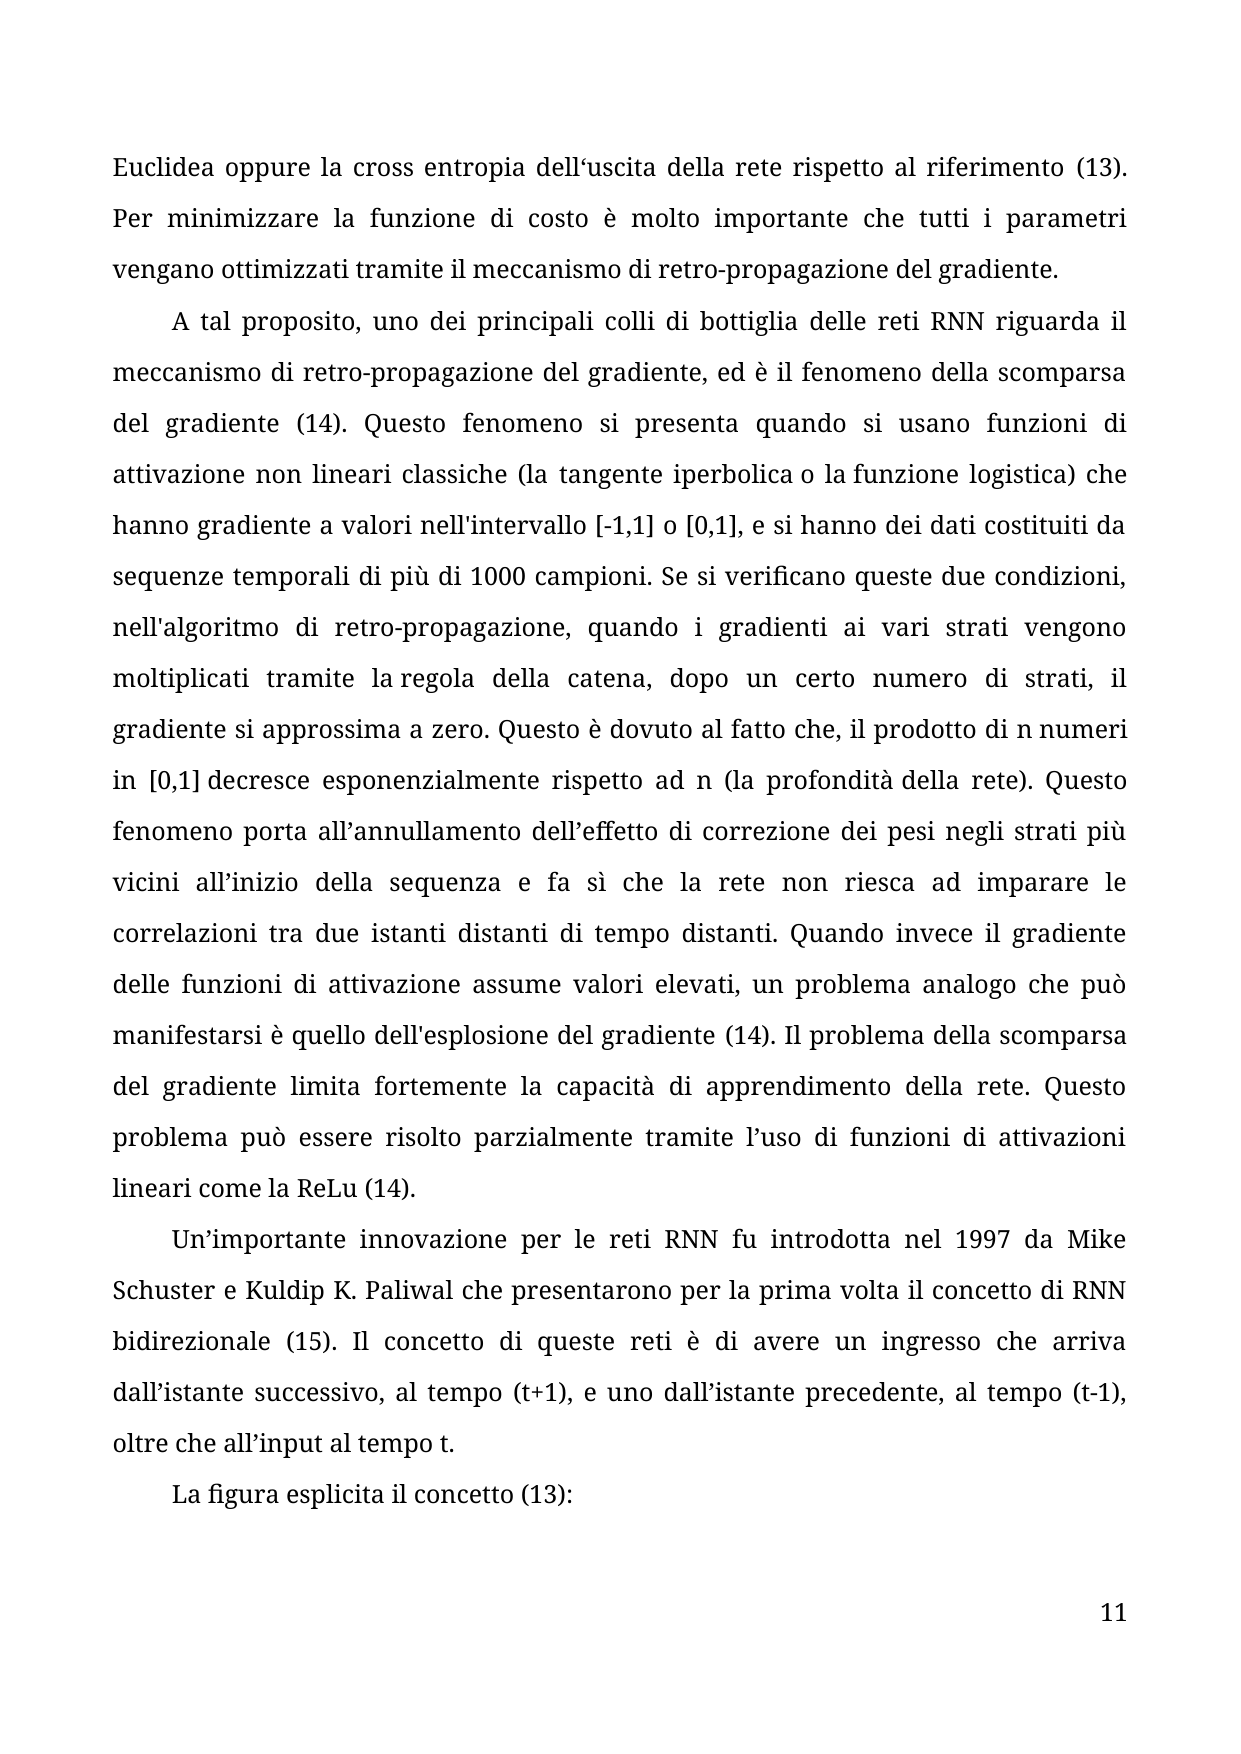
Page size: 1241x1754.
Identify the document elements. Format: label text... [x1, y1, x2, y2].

text La figura esplicita il concetto (13): [112, 1477, 1128, 1511]
text A tal proposito, uno dei principali colli di bottiglia delle reti RNN riguarda il meccanismo di retro-propagazione del gradiente, ed è il fenomeno della scomparsa del gradiente (14). Questo fenomeno si presenta quando si usano funzioni di attivazione non lineari classiche (la tangente iperbolica o la funzione logistica) che hanno gradiente a valori nell'intervallo [-1,1] o [0,1], e si hanno dei dati costituiti da sequenze temporali di più di 1000 campioni. Se si verificano queste due condizioni, nell'algoritmo di retro-propagazione, quando i gradienti ai vari strati vengono moltiplicati tramite la regola della catena, dopo un certo numero di strati, il gradiente si approssima a zero. Questo è dovuto al fatto che, il prodotto di n numeri in [0,1] decresce esponenzialmente rispetto ad n (la profondità della rete). Questo fenomeno porta all’annullamento dell’effetto di correzione dei pesi negli strati più vicini all’inizio della sequenza e fa sì che la rete non riesca ad imparare le correlazioni tra due istanti distanti di tempo distanti. Quando invece il gradiente delle funzioni di attivazione assume valori elevati, un problema analogo che può manifestarsi è quello dell'esplosione del gradiente (14). Il problema della scomparsa del gradiente limita fortemente la capacità di apprendimento della rete. Questo problema può essere risolto parzialmente tramite l’uso di funzioni di attivazioni lineari come la ReLu (14). [112, 303, 1128, 1205]
text Un’importante innovazione per le reti RNN fu introdotta nel 1997 da Mike Schuster e Kuldip K. Paliwal che presentarono per la prima volta il concetto di RNN bidirezionale (15). Il concetto di queste reti è di avere un ingresso che arriva dall’istante successivo, al tempo (t+1), e uno dall’istante precedente, al tempo (t-1), oltre che all’input al tempo t. [112, 1222, 1128, 1460]
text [112, 150, 1128, 286]
